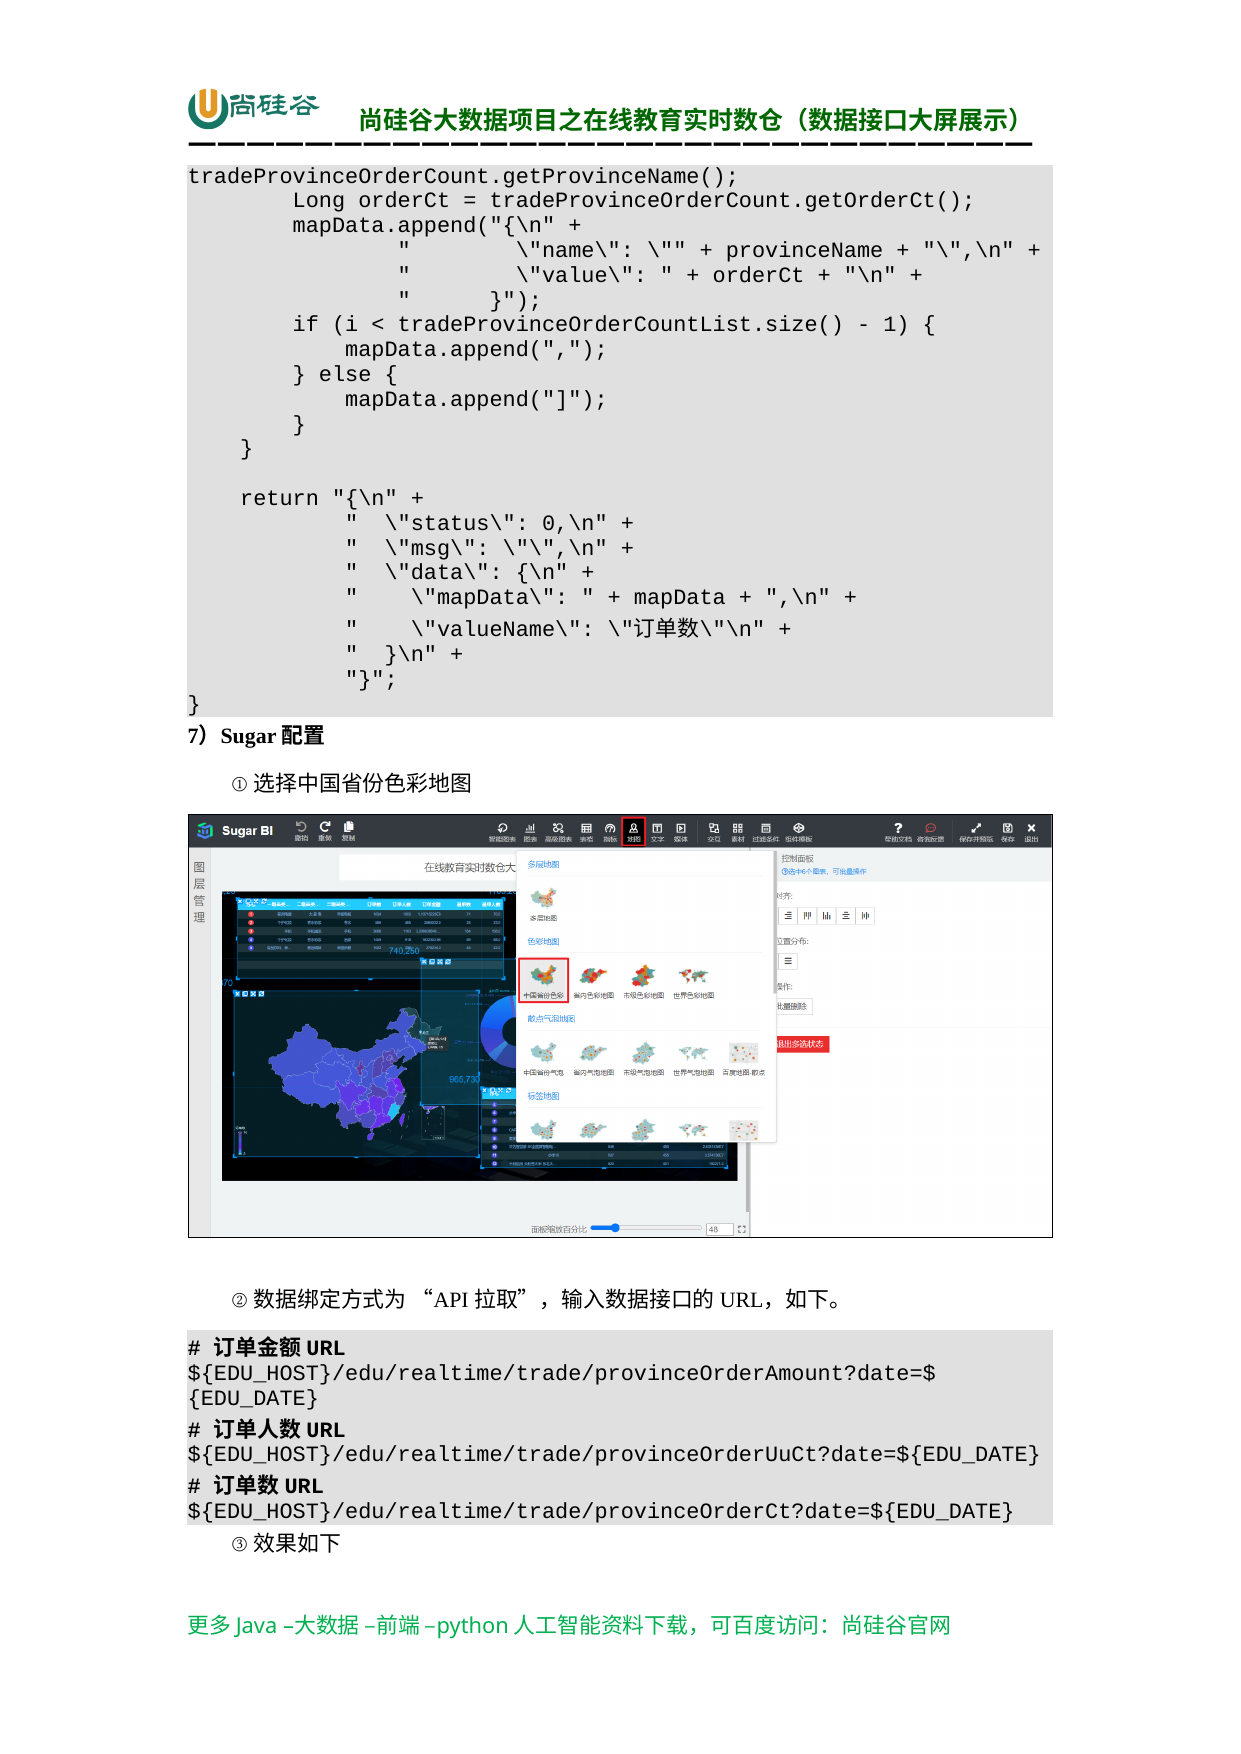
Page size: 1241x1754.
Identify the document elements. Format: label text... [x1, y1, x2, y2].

picture [187, 88, 321, 130]
text " \"value\": " + orderCt + "\n" + [187, 264, 1053, 289]
text ${EDU_HOST}/edu/realtime/trade/provinceOrderUuCt?date=${EDU_DATE} [187, 1444, 1053, 1468]
text " \"status\": 0,\n" + [187, 512, 1053, 537]
text mapData.append("{\n" + [187, 214, 1053, 239]
text ② 数据绑定方式为 “API 拉取”，输入数据接口的 URL，如下。 [187, 1282, 1053, 1314]
text " }"); [187, 289, 1053, 314]
text } else { [187, 363, 1053, 388]
text # 订单数 URL [187, 1468, 1053, 1500]
text } [187, 413, 1053, 438]
text # 订单金额 URL [187, 1330, 1053, 1362]
text Long orderCt = tradeProvinceOrderCount.getOrderCt(); [187, 190, 1053, 214]
text " }\n" + [187, 643, 1053, 668]
picture [189, 815, 1052, 1237]
text " \"name\": \"" + provinceName + "\",\n" + [187, 239, 1053, 264]
text " \"mapData\": " + mapData + ",\n" + [187, 586, 1053, 611]
text 7）Sugar 配置 [187, 717, 1053, 750]
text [187, 165, 1053, 190]
text ${EDU_HOST}/edu/realtime/trade/provinceOrderAmount?date=${EDU_DATE} [187, 1362, 1053, 1412]
text ${EDU_HOST}/edu/realtime/trade/provinceOrderCt?date=${EDU_DATE} [187, 1500, 1053, 1525]
text } [187, 438, 1053, 462]
text "}"; [187, 668, 1053, 693]
text # 订单人数 URL [187, 1412, 1053, 1444]
text " \"data\": {\n" + [187, 562, 1053, 586]
text " \"msg\": \"\",\n" + [187, 537, 1053, 562]
text mapData.append("]"); [187, 388, 1053, 413]
text if (i < tradeProvinceOrderCountList.size() - 1) { [187, 314, 1053, 338]
text } [187, 693, 1053, 717]
text " \"valueName\": \"订单数\"\n" + [187, 611, 1053, 643]
text ③ 效果如下 [187, 1525, 1053, 1558]
text mapData.append(","); [187, 338, 1053, 363]
text ① 选择中国省份色彩地图 [187, 766, 1053, 798]
text return "{\n" + [187, 487, 1053, 512]
